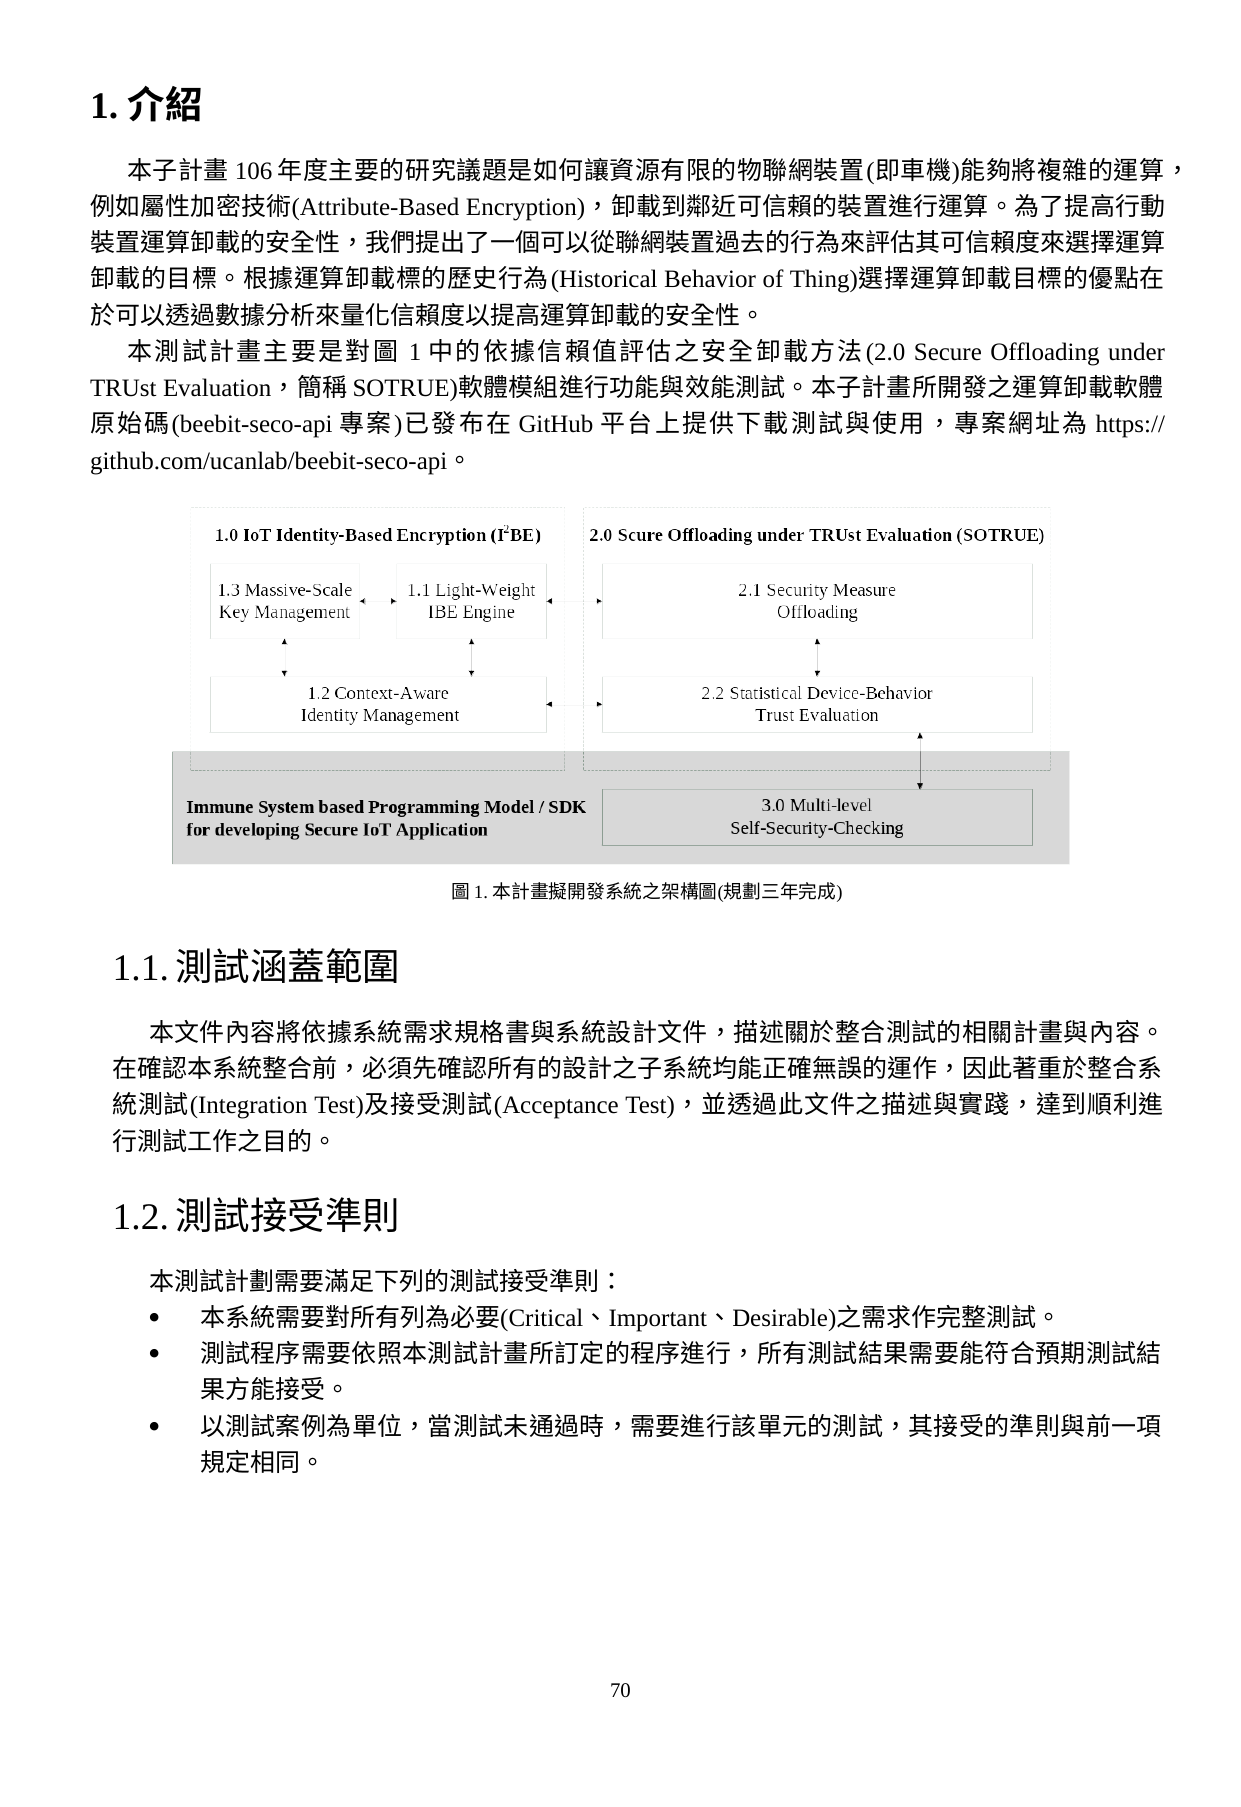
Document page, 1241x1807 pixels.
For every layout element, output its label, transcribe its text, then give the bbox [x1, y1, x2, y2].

text 本測試計劃需要滿足下列的測試接受準則： [112, 1261, 1165, 1297]
list 本系統需要對所有列為必要(Critical、Important、Desirable)之需求作完整測試。 [150, 1297, 1165, 1333]
text 本子計畫106年度主要的研究議題是如何讓資源有限的物聯網裝置(即車機)能夠將複雜的運算，例如屬性加密技術(Attribute-Based Encryption)，卸載到鄰近可信賴的裝置進行運算。為了提高行動裝置運算卸載的安全性，我們提出了一個可以從聯網裝置過去的行為來評估其可信賴度來選擇運算卸載的目標。根據運算卸載標的歷史行為(Historical Behavior of Thing)選擇運算卸載目標的優點在於可以透過數據分析來量化信賴度以提高運算卸載的安全性。 [90, 150, 1165, 331]
text 圖 1. 本計畫擬開發系統之架構圖(規劃三年完成) [75, 877, 1165, 904]
text 本測試計畫主要是對圖 1中的依據信賴值評估之安全卸載方法(2.0 Secure Offloading under TRUst Evaluation，簡稱SOTRUE)軟體模組進行功能與效能測試。本子計畫所開發之運算卸載軟體原始碼(beebit-seco-api專案)已發布在GitHub平台上提供下載測試與使用，專案網址為https://github.com/ucanlab/beebit-seco-api。 [90, 331, 1165, 476]
text 本文件內容將依據系統需求規格書與系統設計文件，描述關於整合測試的相關計畫與內容。在確認本系統整合前，必須先確認所有的設計之子系統均能正確無誤的運作，因此著重於整合系統測試(Integration Test)及接受測試(Acceptance Test)，並透過此文件之描述與實踐，達到順利進行測試工作之目的。 [112, 1012, 1165, 1157]
list 介紹 [90, 75, 1165, 129]
list 測試接受準則 [112, 1186, 1165, 1240]
list 測試程序需要依照本測試計畫所訂定的程序進行，所有測試結果需要能符合預期測試結果方能接受。 [150, 1333, 1165, 1406]
list 以測試案例為單位，當測試未通過時，需要進行該單元的測試，其接受的準則與前一項規定相同。 [150, 1406, 1165, 1478]
list 測試涵蓋範圍 [112, 937, 1165, 991]
